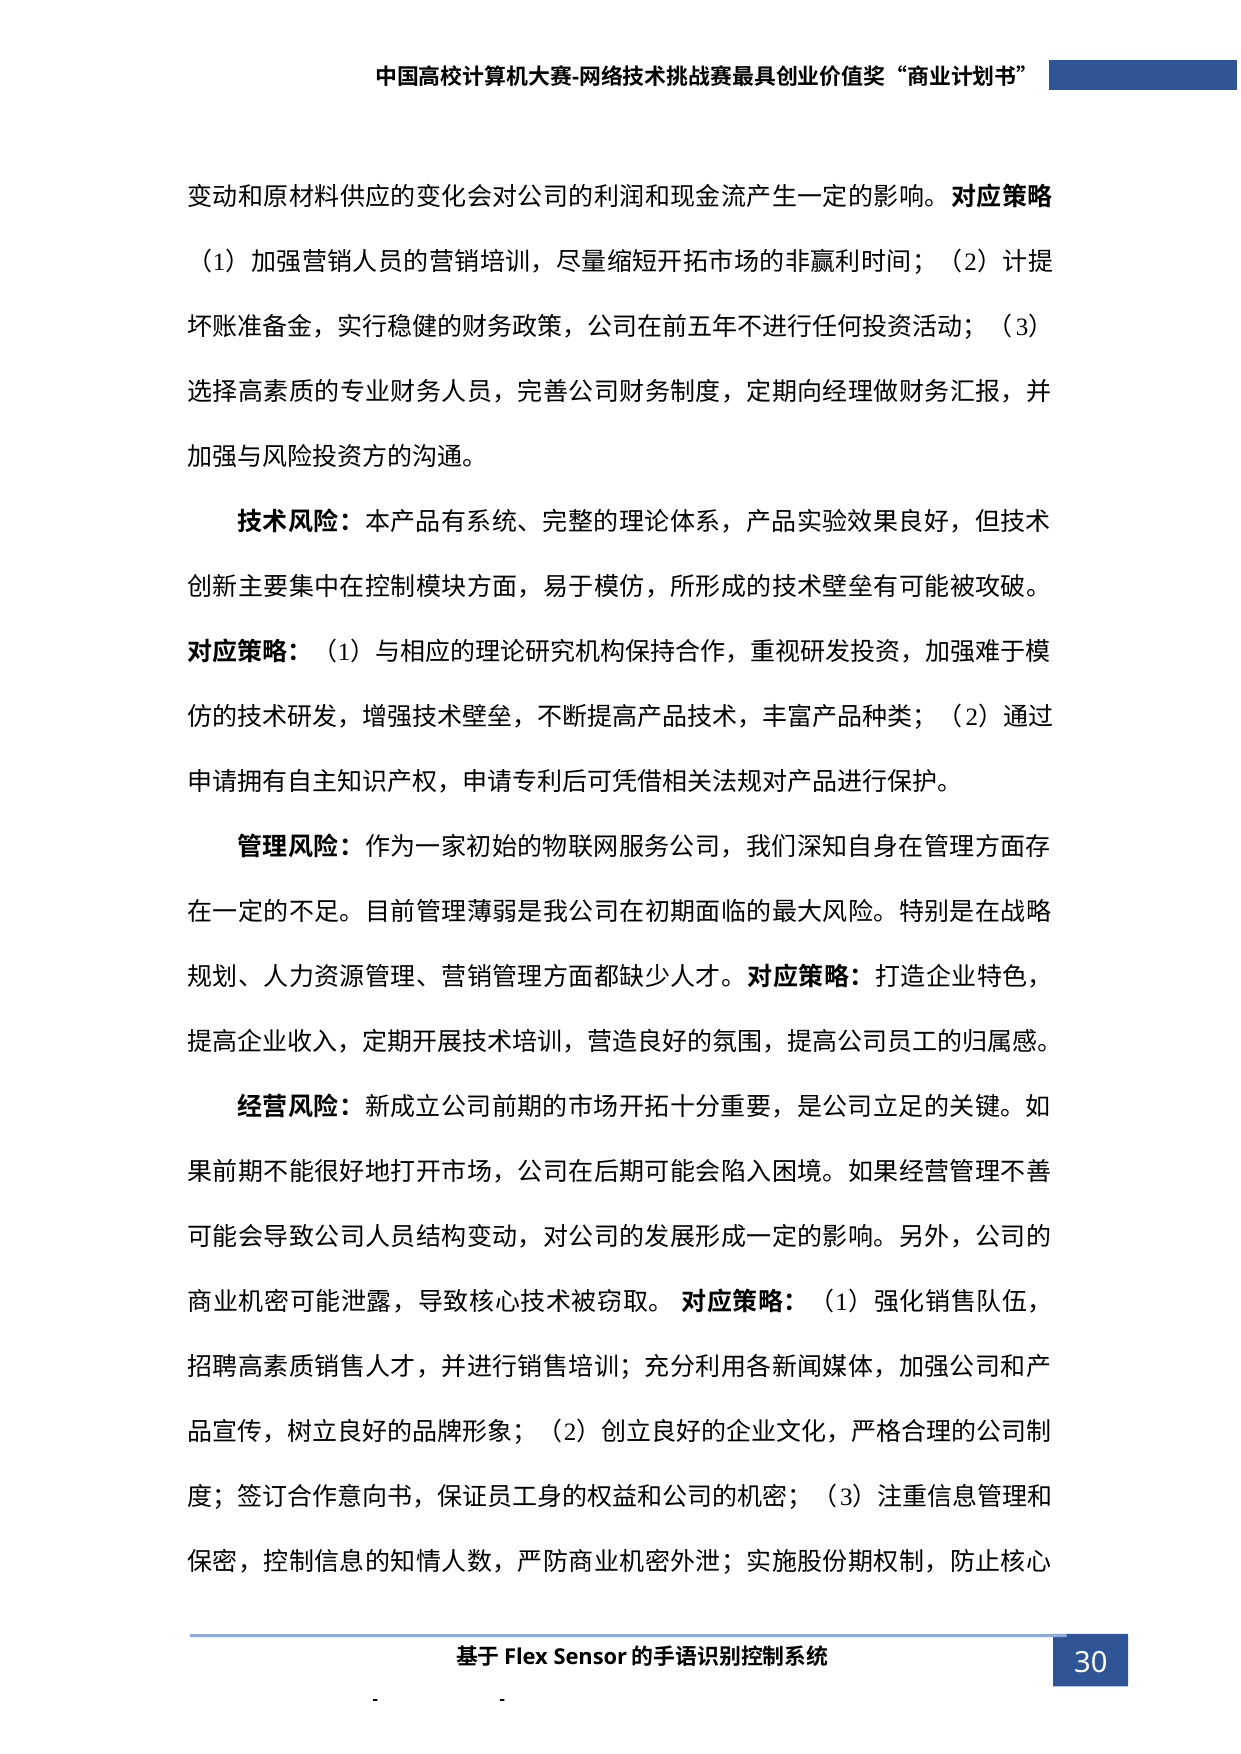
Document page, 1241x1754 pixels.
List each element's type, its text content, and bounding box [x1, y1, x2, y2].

text 技术风险：本产品有系统、完整的理论体系，产品实验效果良好，但技术创新主要集中在控制模块方面，易于模仿，所形成的技术壁垒有可能被攻破。对应策略：（1）与相应的理论研究机构保持合作，重视研发投资，加强难于模仿的技术研发，增强技术壁垒，不断提高产品技术，丰富产品种类；（2）通过申请拥有自主知识产权，申请专利后可凭借相关法规对产品进行保护。 [187, 487, 1053, 812]
text 管理风险：作为一家初始的物联网服务公司，我们深知自身在管理方面存在一定的不足。目前管理薄弱是我公司在初期面临的最大风险。特别是在战略规划、人力资源管理、营销管理方面都缺少人才。对应策略：打造企业特色，提高企业收入，定期开展技术培训，营造良好的氛围，提高公司员工的归属感。 [187, 812, 1053, 1072]
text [187, 162, 1053, 487]
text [187, 1072, 1053, 1592]
